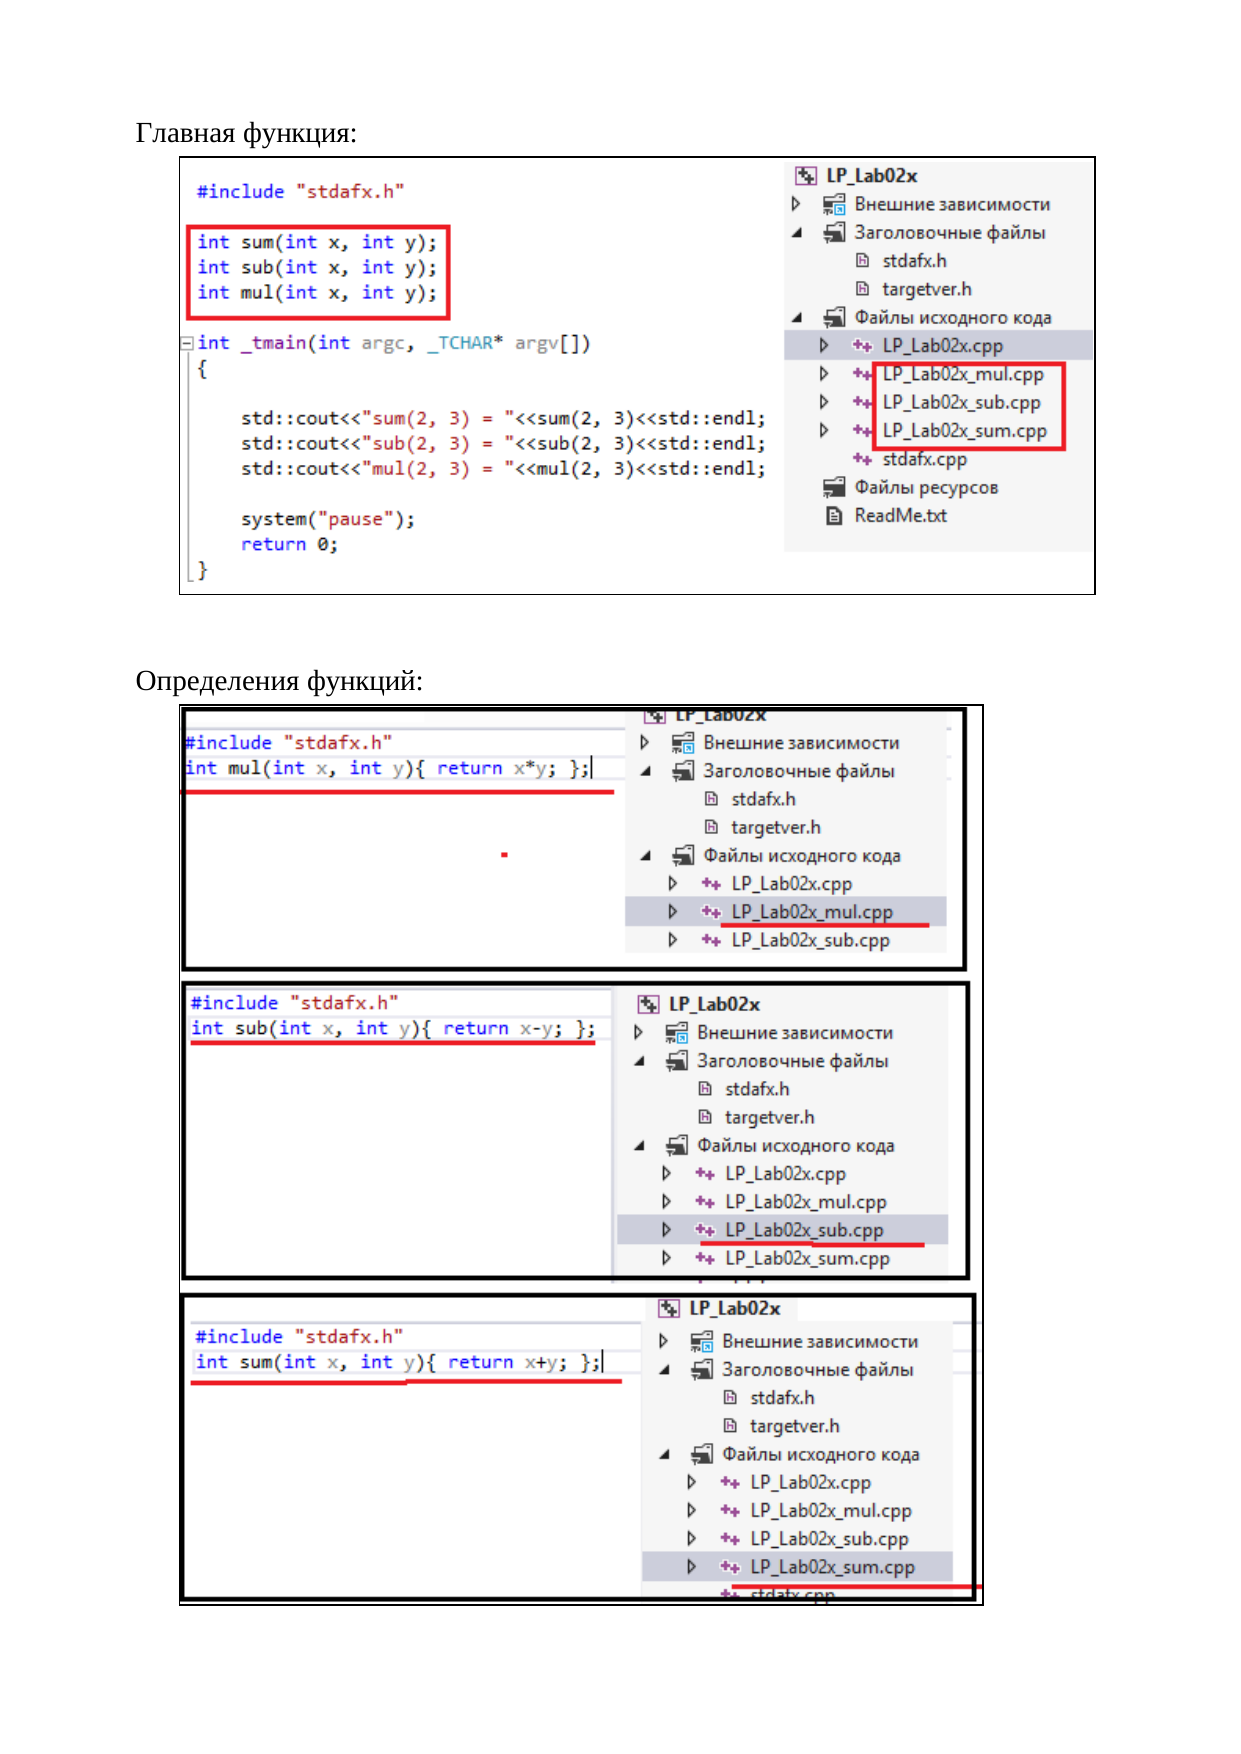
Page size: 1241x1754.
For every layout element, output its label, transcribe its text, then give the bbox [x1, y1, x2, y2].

picture [180, 707, 982, 1604]
text Определения функций: [135, 663, 1178, 697]
text Главная функция: [135, 115, 1178, 149]
picture [180, 162, 1093, 582]
